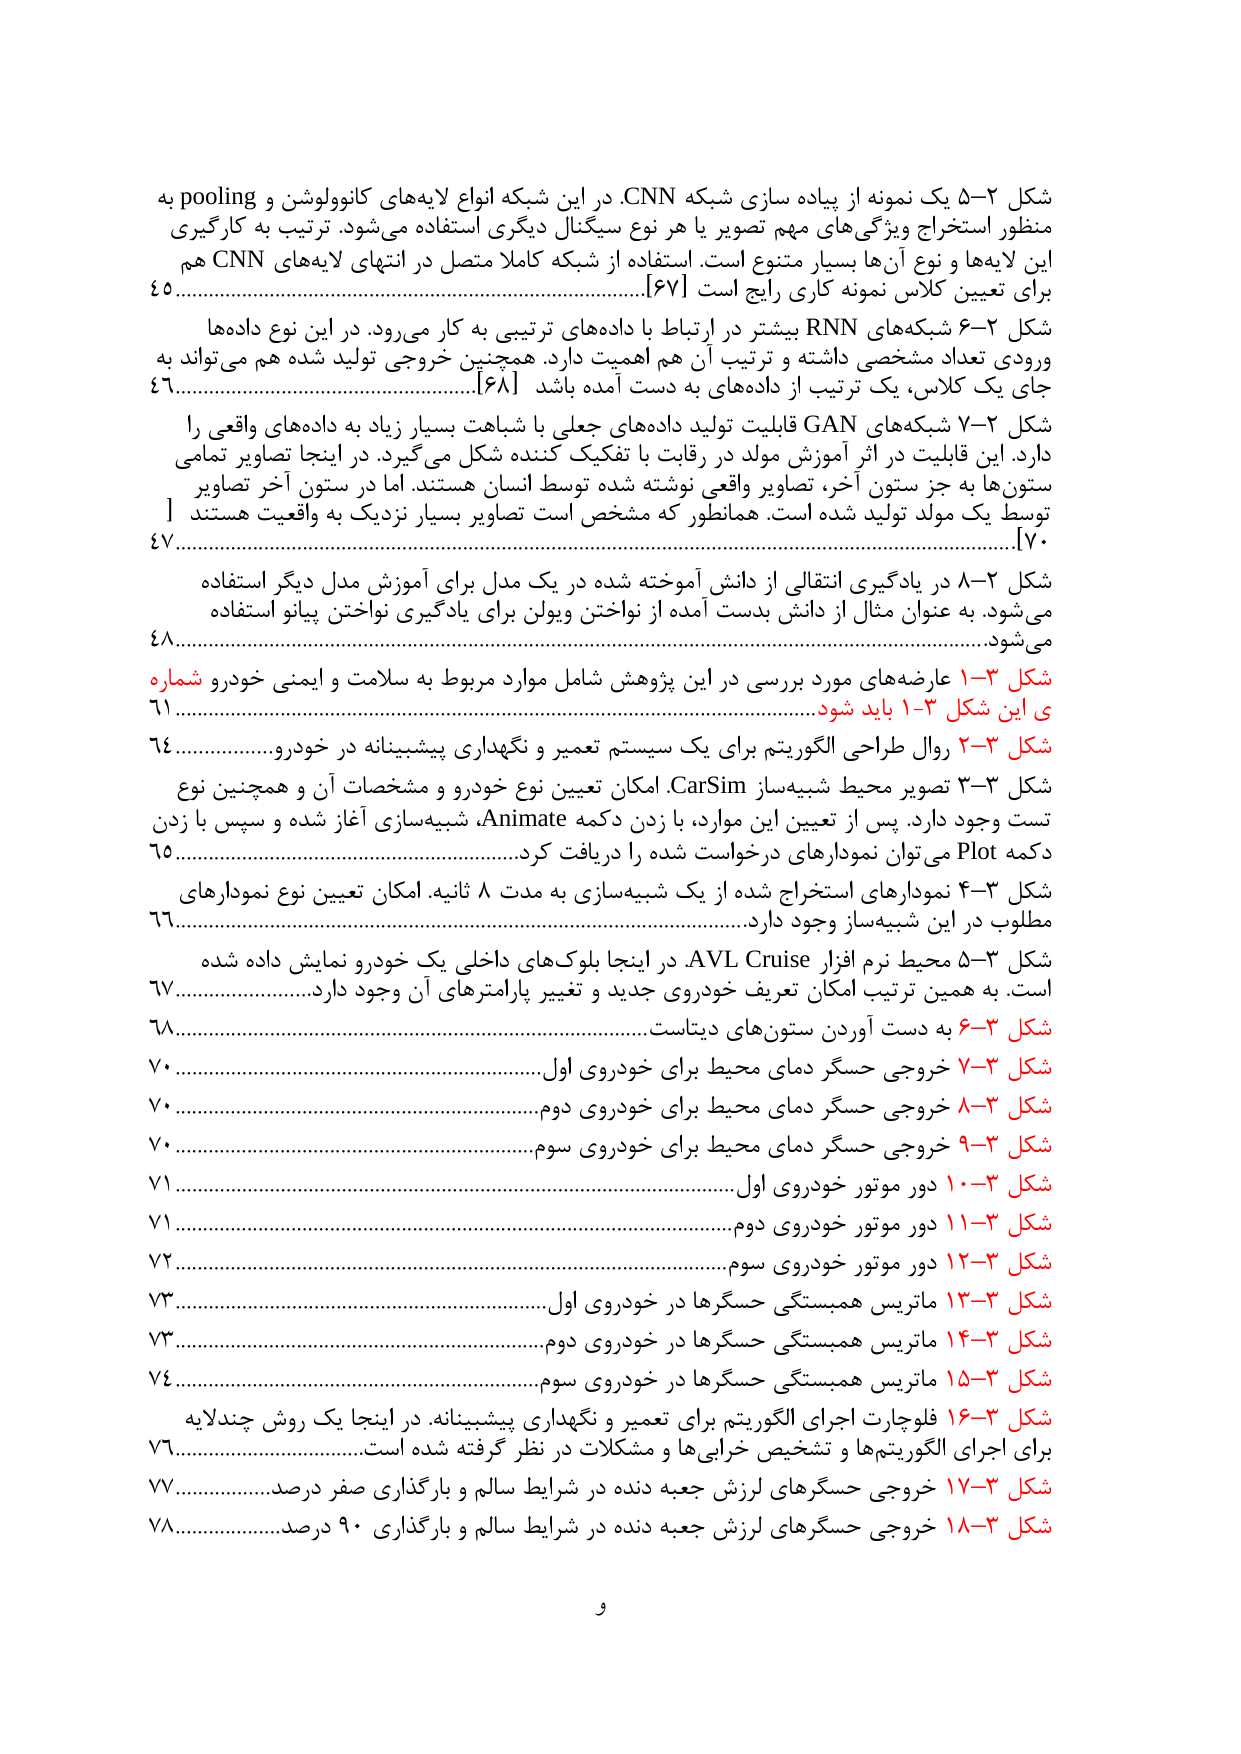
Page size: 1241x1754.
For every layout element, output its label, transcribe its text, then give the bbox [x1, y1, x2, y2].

text شکل ‏3–5 محیط نرم افزار AVL Cruise. در اینجا بلوک‌های داخلی یک خودرو نمایش داده شده است. به همین ترتیب امکان تعریف خودروی جدید و تغییر پارامترهای آن وجود دارد. 67 [148, 940, 1051, 1008]
text شکل ‏2–7 شبکه‌های GAN قابلیت تولید داده‌های جعلی با شباهت بسیار زیاد به داده‌های واقعی را دارد. این قابلیت در اثر آموزش مولد در رقابت با تفکیک کننده شکل می‌گیرد. در اینجا تصاویر تمامی ستون‌ها به جز ستون آخر، تصاویر واقعی نوشته شده توسط انسان هستند. اما در ستون آخر تصاویر توسط یک مولد تولید شده است. همانطور که مشخص است تصاویر بسیار نزدیک به واقعیت هستند [70]. 47 [148, 405, 1051, 561]
text شکل ‏3–16 فلوچارت اجرای الگوریتم برای تعمیر و نگهداری پیشبینانه. در اینجا یک روش چندلایه برای اجرای الگوریتم‌ها و تشخیص خرابی‌ها و مشکلات در نظر گرفته شده است. 76 [148, 1398, 1051, 1467]
text شکل ‏3–4 نمودارهای استخراج شده از یک شبیه‌سازی به مدت 8 ثانیه. امکان تعیین نوع نمودارهای مطلوب در این شبیه‌ساز وجود دارد. 66 [148, 871, 1051, 940]
text شکل ‏3–18 خروجی حسگرهای لرزش جعبه دنده در شرایط سالم و بارگذاری 90 درصد 78 [148, 1506, 1051, 1545]
text شکل ‏3–12 دور موتور خودروی سوم 72 [148, 1242, 1051, 1281]
text شکل ‏3–9 خروجی حسگر دمای محیط برای خودروی سوم 70 [148, 1125, 1051, 1164]
text شکل ‏3–14 ماتریس همبستگی حسگرها در خودروی دوم 73 [148, 1320, 1051, 1359]
text شکل ‏2–5 یک نمونه از پیاده سازی شبکه CNN. در این شبکه انواع لایه‌های کانوولوشن و pooling به منظور استخراج ویژگی‌های مهم تصویر یا هر نوع سیگنال دیگری استفاده می‌شود. ترتیب به کارگیری این لایه‌ها و نوع آن‌ها بسیار متنوع است. استفاده از شبکه کاملا متصل در انتهای لایه‌های CNN هم برای تعیین کلاس نمونه کاری رایج است [67]. 45 [148, 177, 1051, 308]
text شکل ‏3–17 خروجی حسگرهای لرزش جعبه دنده در شرایط سالم و بارگذاری صفر درصد 77 [148, 1467, 1051, 1506]
text شکل ‏3–15 ماتریس همبستگی حسگرها در خودروی سوم 74 [148, 1359, 1051, 1398]
text شکل ‏3–10 دور موتور خودروی اول 71 [148, 1164, 1051, 1203]
text شکل ‏3–2 روال طراحی الگوریتم برای یک سیستم تعمیر و نگهداری پیشبینانه در خودرو 64 [148, 727, 1051, 766]
text شکل ‏3–11 دور موتور خودروی دوم 71 [148, 1203, 1051, 1242]
text شکل ‏3–7 خروجی حسگر دمای محیط برای خودروی اول 70 [148, 1047, 1051, 1086]
text شکل ‏2–8 در یادگیری انتقالی از دانش آموخته شده در یک مدل برای آموزش مدل دیگر استفاده می‌شود. به عنوان مثال از دانش بدست آمده از نواختن ویولن برای یادگیری نواختن پیانو استفاده می‌شود. 48 [148, 561, 1051, 658]
text شکل ‏3–3 تصویر محیط شبیه‌ساز CarSim. امکان تعیین نوع خودرو و مشخصات آن و همچنین نوع تست وجود دارد. پس از تعیین این موارد، با زدن دکمه Animate، شبیه‌سازی آغاز شده و سپس با زدن دکمه Plot می‌توان نمودارهای درخواست شده را دریافت کرد. 65 [148, 766, 1051, 871]
text شکل ‏3–6 به دست آوردن ستون‌های دیتاست 68 [148, 1008, 1051, 1047]
text شکل ‏3–1 عارضه‌های مورد بررسی در این پژوهش شامل موارد مربوط به سلامت و ایمنی خودرو شماره ی این شکل 3-1 باید شود 61 [148, 658, 1051, 727]
text شکل ‏3–13 ماتریس همبستگی حسگرها در خودروی اول 73 [148, 1281, 1051, 1320]
text شکل ‏3–8 خروجی حسگر دمای محیط برای خودروی دوم 70 [148, 1086, 1051, 1125]
text شکل ‏2–6 شبکه‌های RNN بیشتر در ارتباط با داده‌های ترتیبی به کار می‌رود. در این نوع داده‌ها ورودی تعداد مشخصی داشته و ترتیب آن هم اهمیت دارد. همچنین خروجی تولید شده هم می‌تواند به جای یک کلاس، یک ترتیب از داده‌های به دست آمده باشد [68]. 46 [148, 308, 1051, 405]
